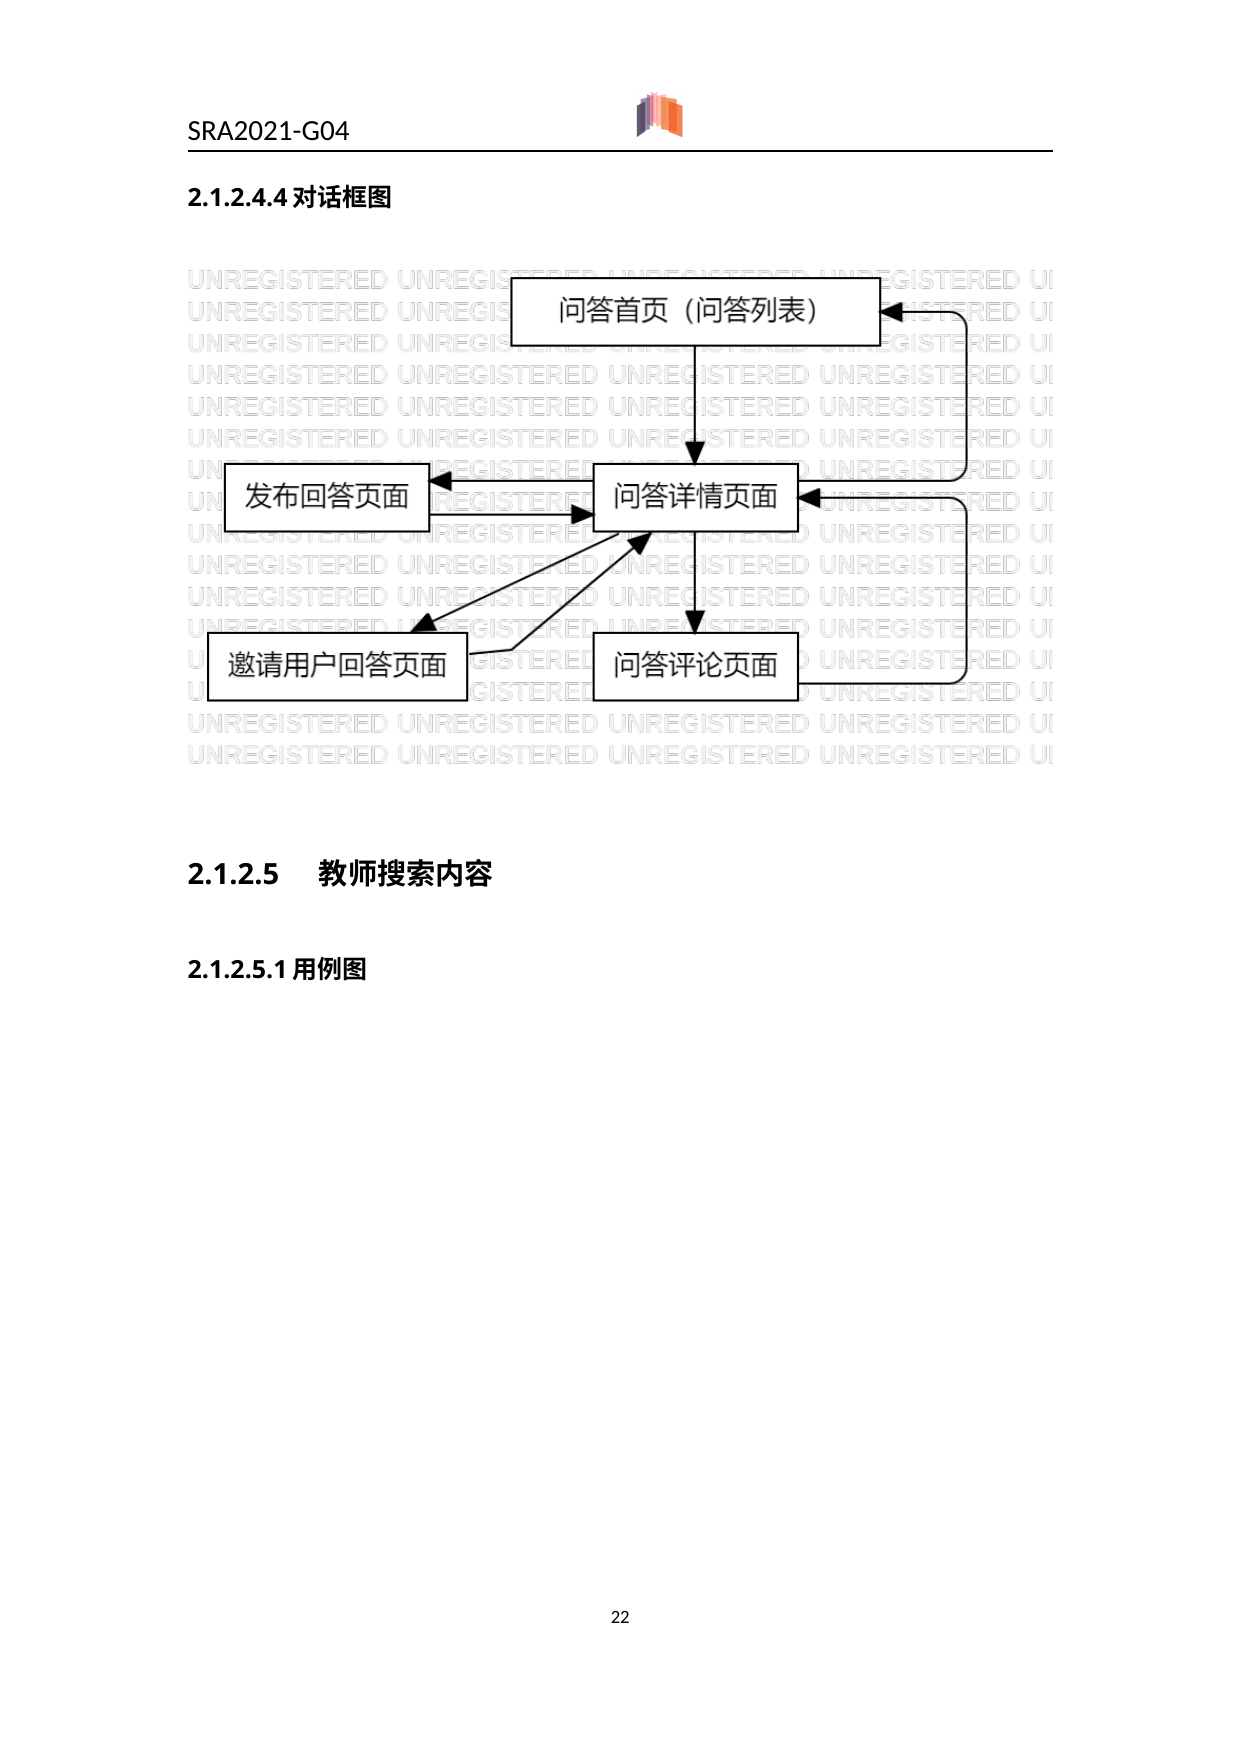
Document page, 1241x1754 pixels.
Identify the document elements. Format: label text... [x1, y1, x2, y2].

subtitle 教师搜索内容 [187, 840, 1053, 905]
picture [187, 258, 1053, 785]
picture [633, 88, 686, 141]
subtitle 用例图 [187, 935, 1053, 1000]
subtitle 对话框图 [187, 163, 1053, 228]
